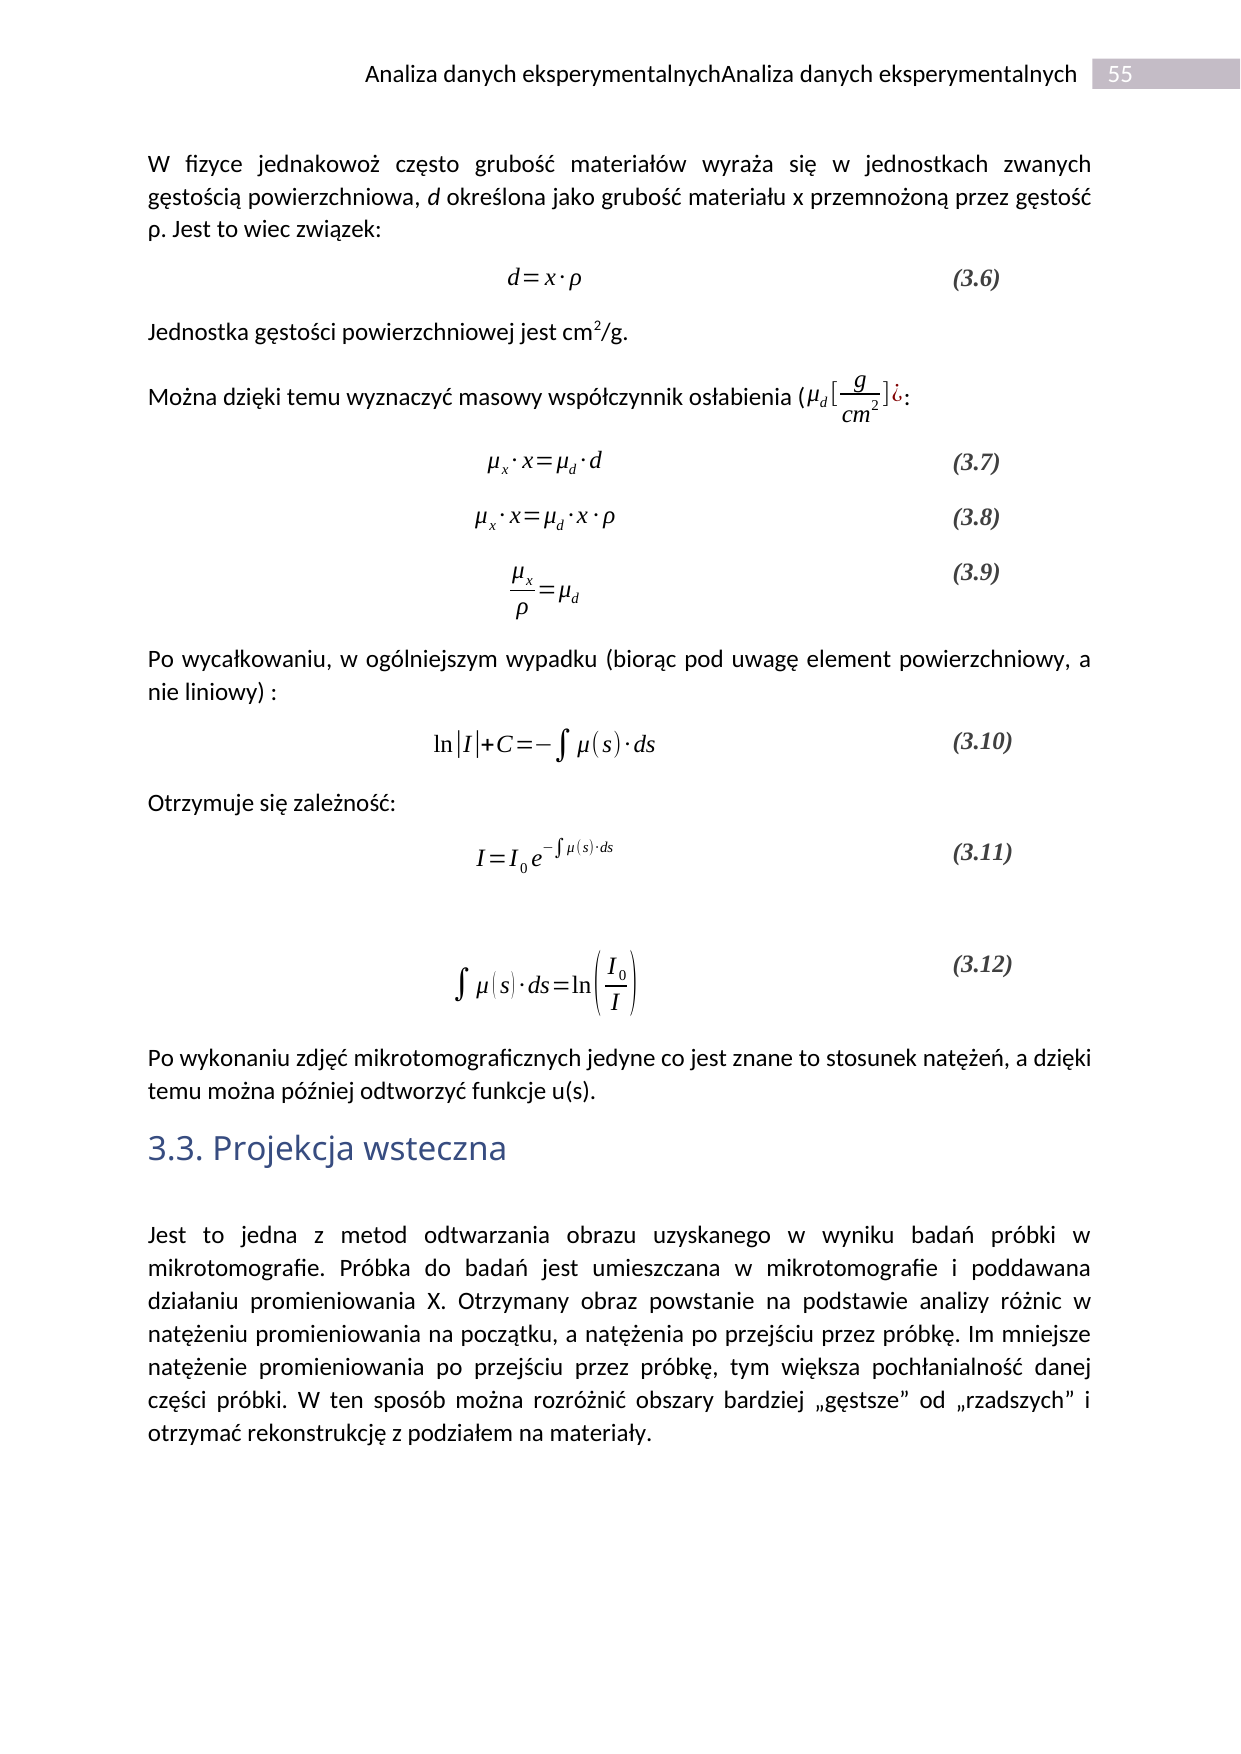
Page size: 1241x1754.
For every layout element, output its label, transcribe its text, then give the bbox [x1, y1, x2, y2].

text Jest to jedna z metod odtwarzania obrazu uzyskanego w wyniku badań próbki w mikrotomografie. Próbka do badań jest umieszczana w mikrotomografie i poddawana działaniu promieniowania X. Otrzymany obraz powstanie na podstawie analizy różnic w natężeniu promieniowania na początku, a natężenia po przejściu przez próbkę. Im mniejsze natężenie promieniowania po przejściu przez próbkę, tym większa pochłanialność danej części próbki. W ten sposób można rozróżnić obszary bardziej „gęstsze” od „rzadszych” i otrzymać rekonstrukcję z podziałem na materiały. [148, 1220, 1092, 1448]
table_cell [148, 502, 941, 557]
table_header [148, 726, 941, 787]
text Można dzięki temu wyznaczyć masowy współczynnik osłabienia (: [148, 365, 1092, 428]
table_header [148, 949, 941, 1042]
table_header [148, 263, 941, 316]
table_header [148, 837, 941, 900]
text Otrzymuje się zależność: [148, 787, 1092, 818]
subtitle 3.3. Projekcja wsteczna [148, 1125, 1092, 1170]
text Jednostka gęstości powierzchniowej jest cm2/g. [148, 316, 1092, 346]
text Po wycałkowaniu, w ogólniejszym wypadku (biorąc pod uwagę element powierzchniowy, a nie liniowy) : [148, 643, 1092, 707]
table_cell [148, 557, 941, 643]
table_header [148, 447, 941, 502]
text Po wykonaniu zdjęć mikrotomograficznych jedyne co jest znane to stosunek natężeń, a dzięki temu można później odtworzyć funkcje u(s). [148, 1042, 1092, 1106]
text W fizyce jednakowoż często grubość materiałów wyraża się w jednostkach zwanych gęstością powierzchniowa, d określona jako grubość materiału x przemnożoną przez gęstość ρ. Jest to wiec związek: [148, 148, 1092, 244]
